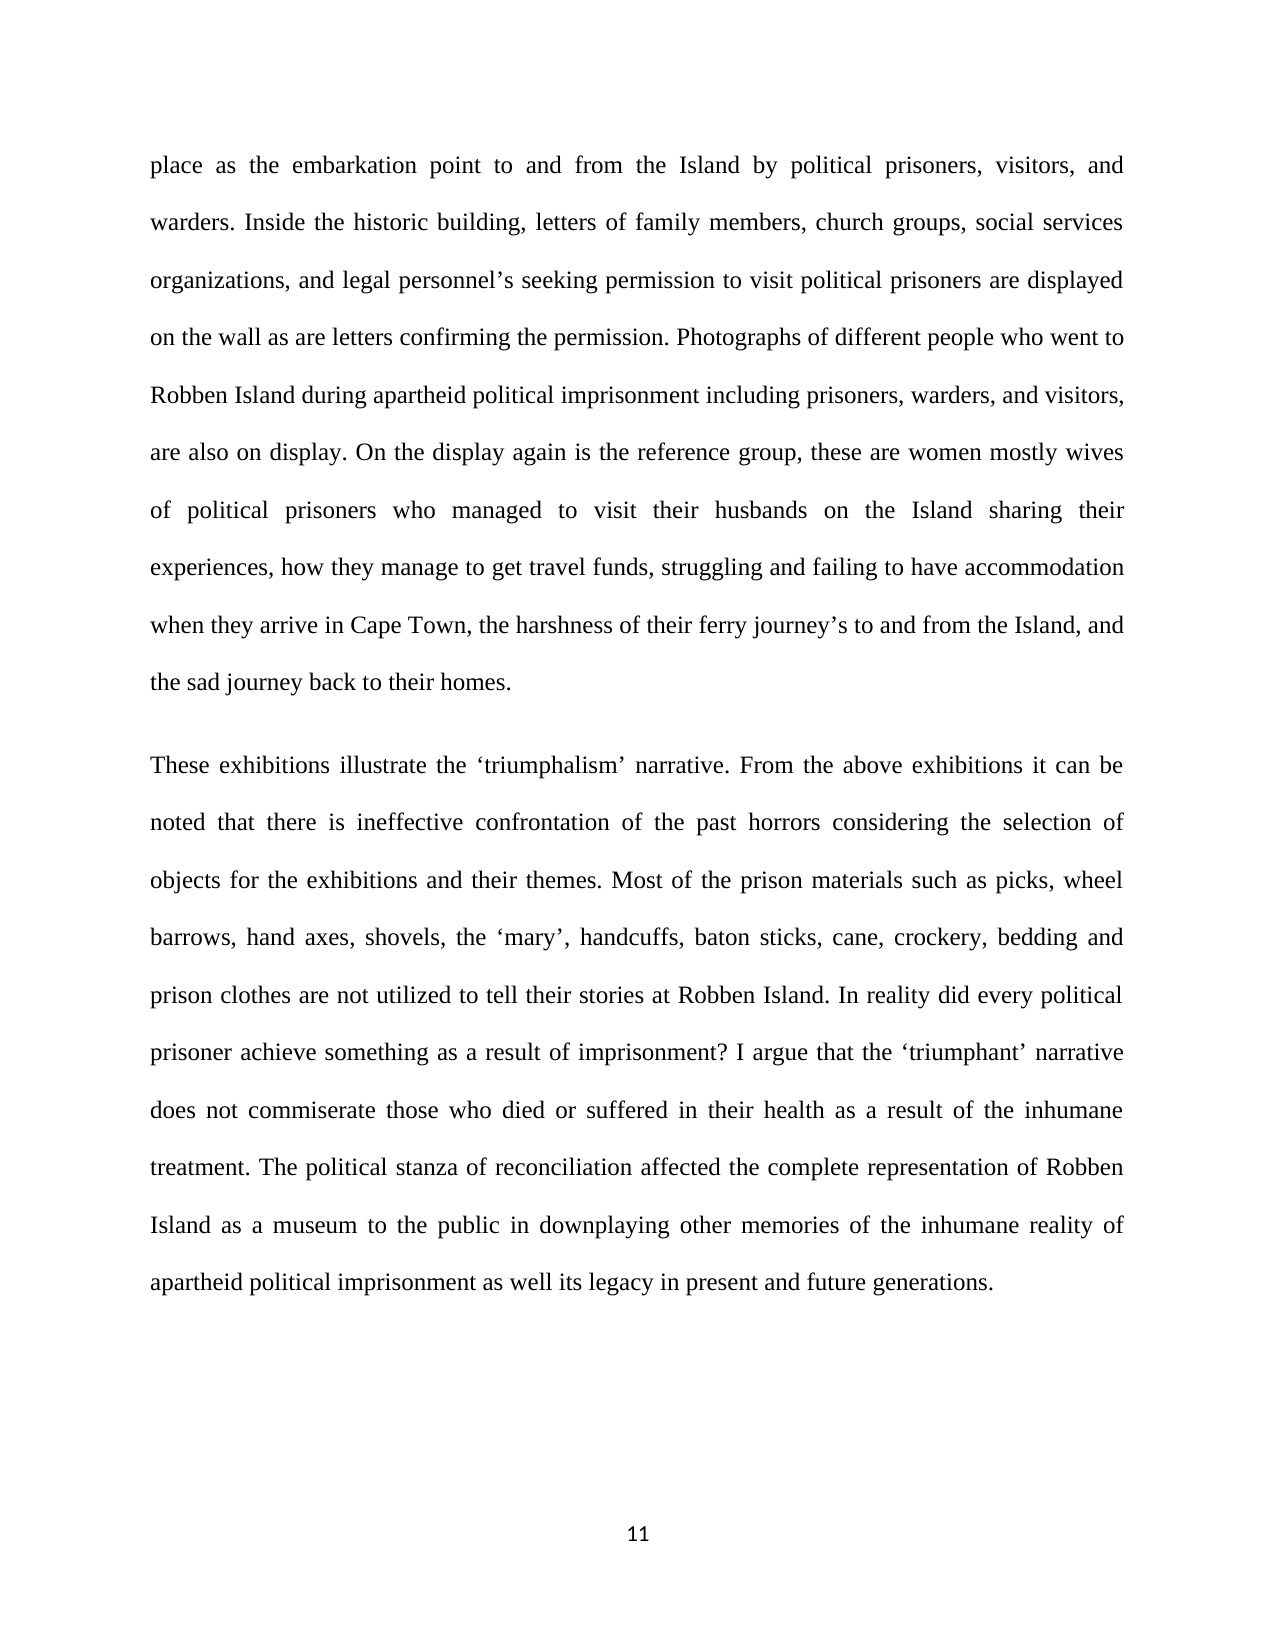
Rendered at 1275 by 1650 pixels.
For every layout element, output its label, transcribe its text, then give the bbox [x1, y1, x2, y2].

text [150, 150, 1125, 696]
text These exhibitions illustrate the ‘triumphalism’ narrative. From the above exhibitions it can be noted that there is ineffective confrontation of the past horrors considering the selection of objects for the exhibitions and their themes. Most of the prison materials such as picks, wheel barrows, hand axes, shovels, the ‘mary’, handcuffs, baton sticks, cane, crockery, bedding and prison clothes are not utilized to tell their stories at Robben Island. In reality did every political prisoner achieve something as a result of imprisonment? I argue that the ‘triumphant’ narrative does not commiserate those who died or suffered in their health as a result of the inhumane treatment. The political stanza of reconciliation affected the complete representation of Robben Island as a museum to the public in downplaying other memories of the inhumane reality of apartheid political imprisonment as well its legacy in present and future generations. [150, 750, 1125, 1296]
